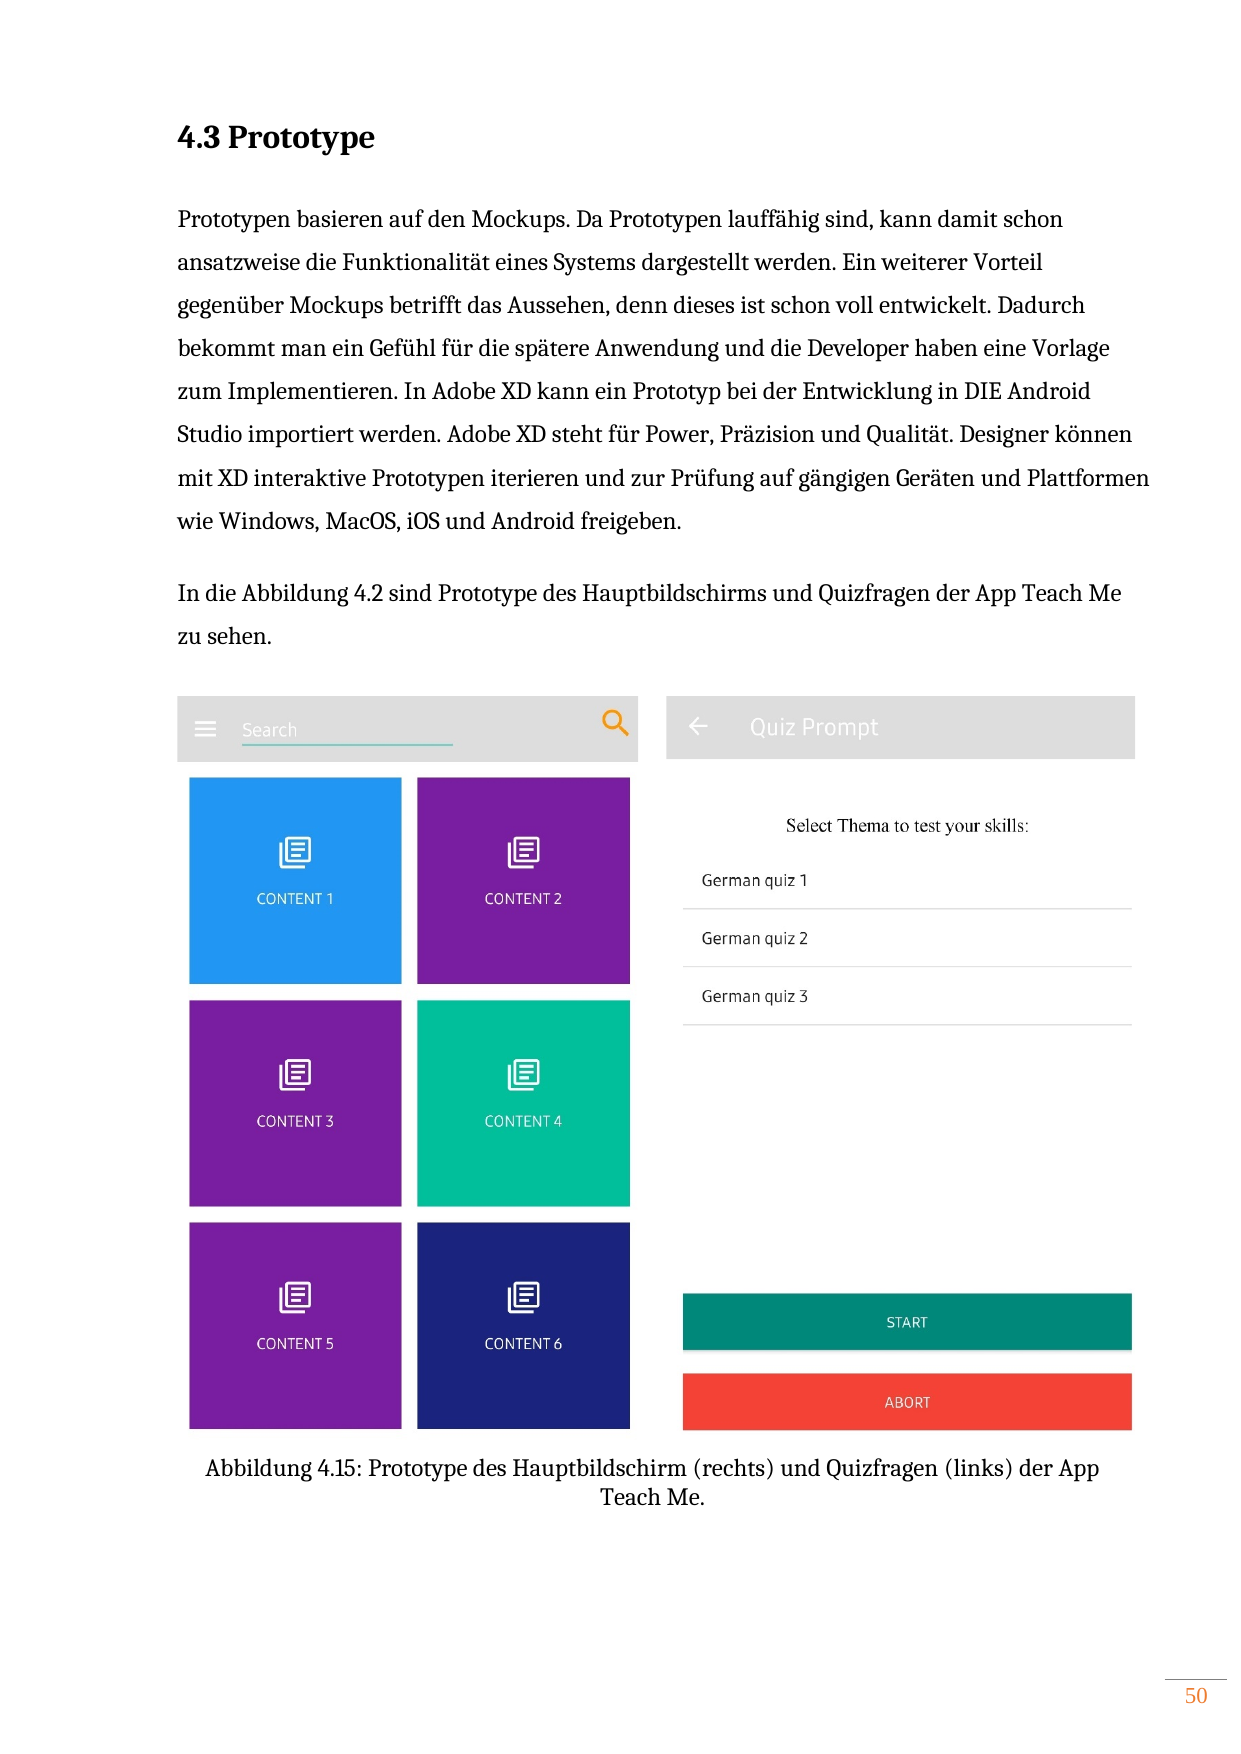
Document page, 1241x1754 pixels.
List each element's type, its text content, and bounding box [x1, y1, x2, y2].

picture [666, 696, 1136, 1450]
text Prototypen basieren auf den Mockups. Da Prototypen lauffähig sind, kann damit schon ansatzweise die Funktionalität eines Systems dargestellt werden. Ein weiterer Vorteil gegenüber Mockups betrifft das Aussehen, denn dieses ist schon voll entwickelt. Dadurch bekommt man ein Gefühl für die spätere Anwendung und die Developer haben eine Vorlage zum Implementieren. In Adobe XD kann ein Prototyp bei der Entwicklung in DIE Android Studio importiert werden. Adobe XD steht für Power, Präzision und Qualität. Designer können mit XD interaktive Prototypen iterieren und zur Prüfung auf gängigen Geräten und Plattformen wie Windows, MacOS, iOS und Android freigeben. [177, 205, 1152, 535]
subtitle 4.3 Prototype [177, 118, 1152, 156]
text In die Abbildung 4.2 sind Prototype des Hauptbildschirms und Quizfragen der App Teach Me zu sehen. [177, 579, 1152, 651]
picture [177, 696, 639, 1450]
